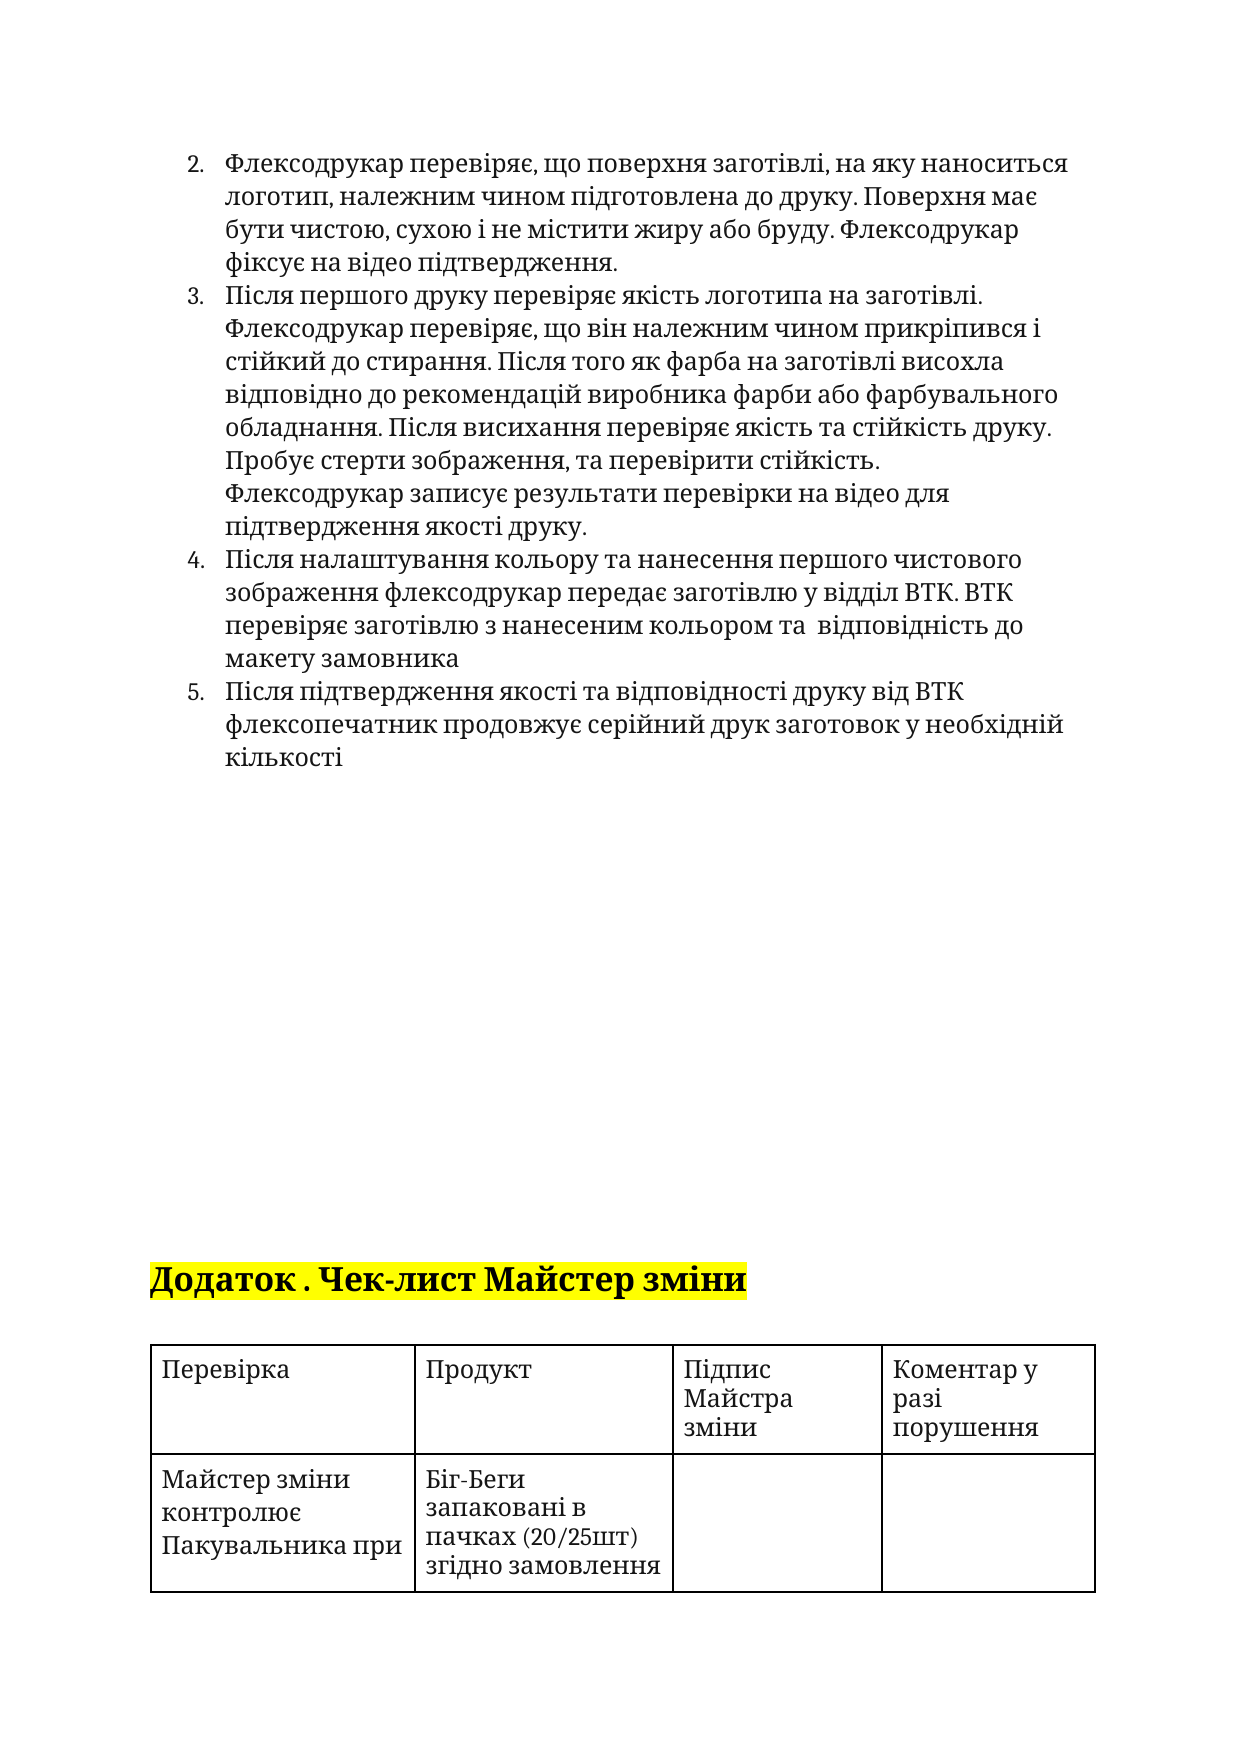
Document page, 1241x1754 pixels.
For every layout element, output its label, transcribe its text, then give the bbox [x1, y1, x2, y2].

list Після підтвердження якості та відповідності друку від ВТК флексопечатник продовжує серійний друк заготовок у необхідній кількості [187, 678, 1090, 773]
list Після першого друку перевіряє якість логотипа на заготівлі. Флексодрукар перевіряє, що він належним чином прикріпився і стійкий до стирання. Після того як фарба на заготівлі висохла відповідно до рекомендацій виробника фарби або фарбувального обладнання. Після висихання перевіряє якість та стійкість друку. Пробує стерти зображення, та перевірити стійкість. Флексодрукар записує результати перевірки на відео для підтвердження якості друку. [187, 282, 1090, 542]
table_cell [152, 1455, 414, 1591]
table_header Коментар у разі порушення [883, 1346, 1094, 1453]
table_header Перевірка [152, 1346, 414, 1453]
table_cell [416, 1455, 672, 1591]
list Флексодрукар перевіряє, що поверхня заготівлі, на яку наноситься логотип, належним чином підготовлена до друку. Поверхня має бути чистою, сухою і не містити жиру або бруду. Флексодрукар фіксує на відео підтвердження. [187, 150, 1090, 278]
table_cell [674, 1455, 881, 1591]
list Після налаштування кольору та нанесення першого чистового зображення флексодрукар передає заготівлю у відділ ВТК. ВТК перевіряє заготівлю з нанесеним кольором та відповідність до макету замовника [187, 546, 1090, 674]
table_header Продукт [416, 1346, 672, 1453]
subtitle Додаток . Чек-лист Майстер зміни [150, 1213, 1090, 1300]
table_header Підпис Майстра зміни [674, 1346, 881, 1453]
table_cell [883, 1455, 1094, 1591]
